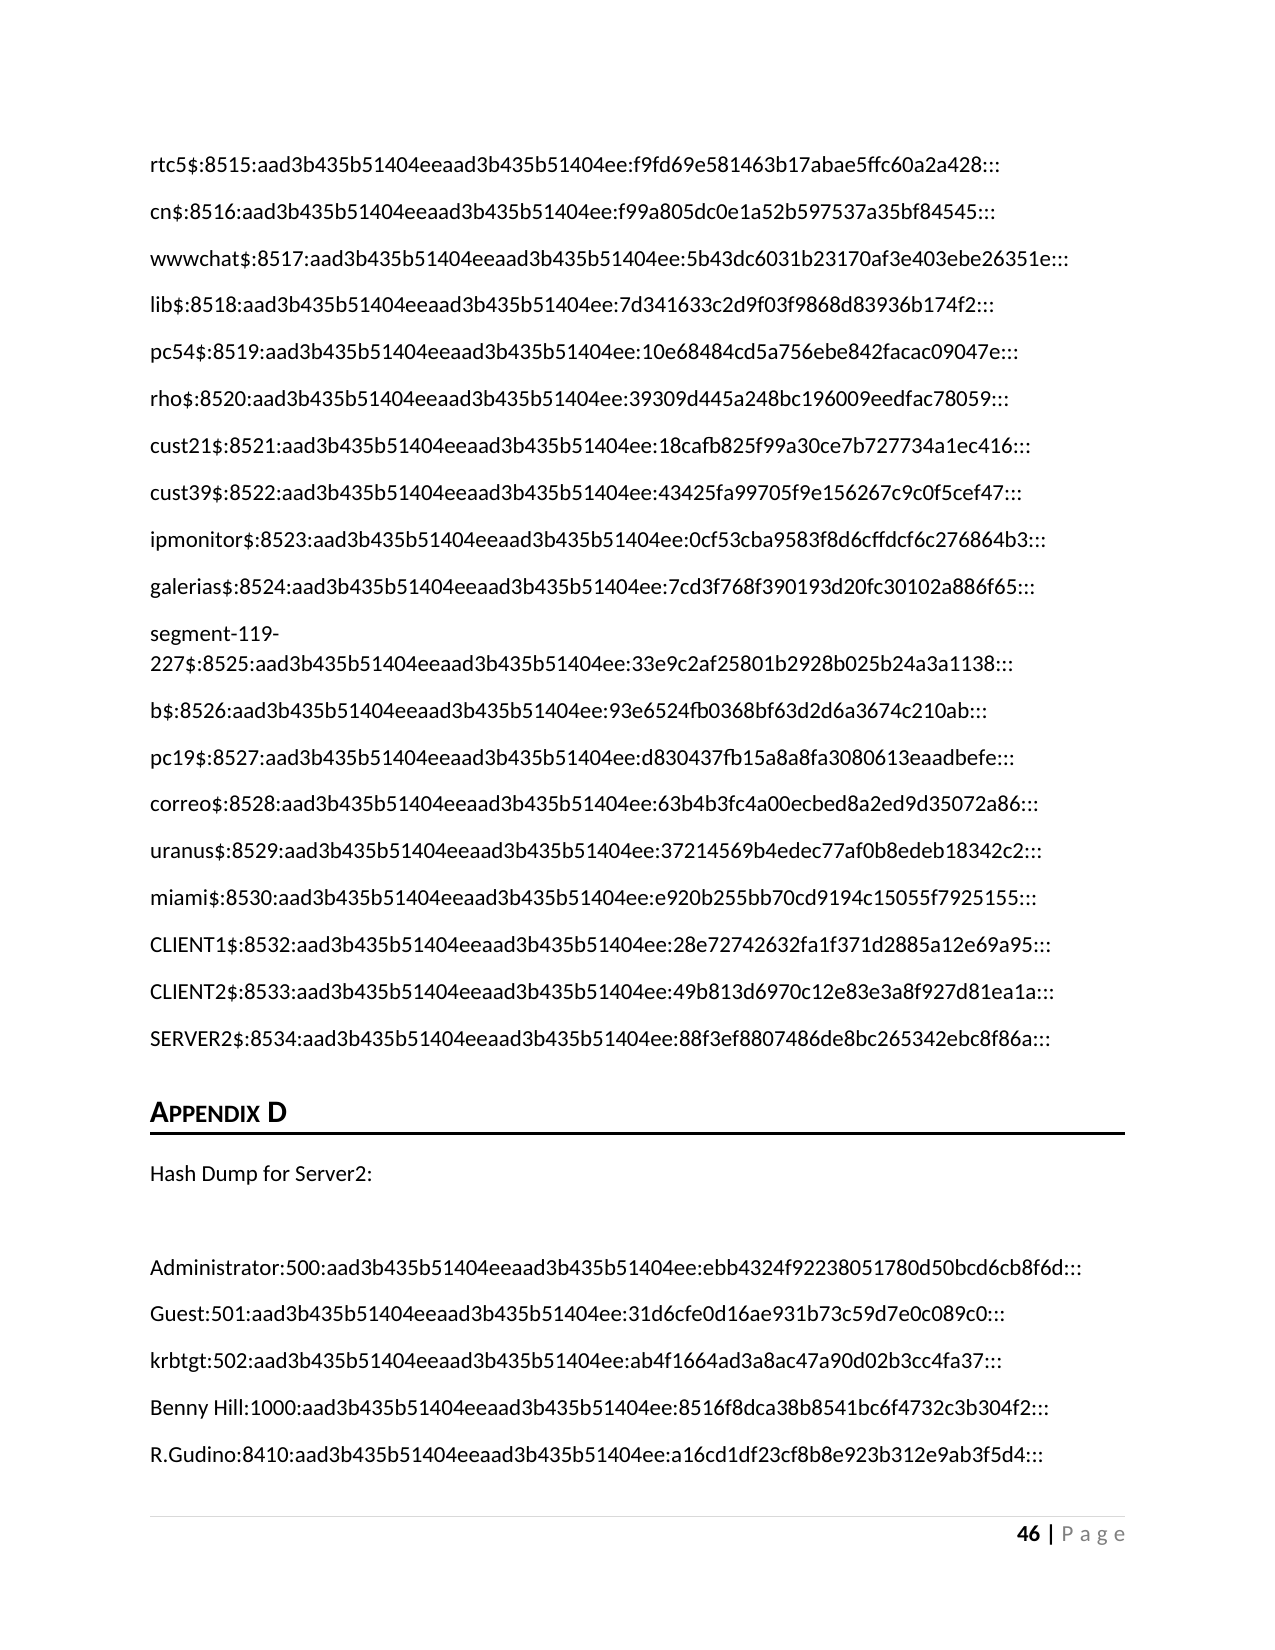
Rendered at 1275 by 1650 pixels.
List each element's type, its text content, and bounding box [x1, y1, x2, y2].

text CLIENT1$:8532:aad3b435b51404eeaad3b435b51404ee:28e72742632fa1f371d2885a12e69a95::: [150, 930, 1125, 958]
text Benny Hill:1000:aad3b435b51404eeaad3b435b51404ee:8516f8dca38b8541bc6f4732c3b304f2::: [150, 1393, 1125, 1421]
text lib$:8518:aad3b435b51404eeaad3b435b51404ee:7d341633c2d9f03f9868d83936b174f2::: [150, 291, 1125, 319]
text wwwchat$:8517:aad3b435b51404eeaad3b435b51404ee:5b43dc6031b23170af3e403ebe26351e::: [150, 244, 1125, 272]
text Hash Dump for Server2: [150, 1159, 1125, 1187]
text krbtgt:502:aad3b435b51404eeaad3b435b51404ee:ab4f1664ad3a8ac47a90d02b3cc4fa37::: [150, 1346, 1125, 1374]
text Guest:501:aad3b435b51404eeaad3b435b51404ee:31d6cfe0d16ae931b73c59d7e0c089c0::: [150, 1299, 1125, 1327]
text cust21$:8521:aad3b435b51404eeaad3b435b51404ee:18cafb825f99a30ce7b727734a1ec416::: [150, 431, 1125, 459]
text segment-119-227$:8525:aad3b435b51404eeaad3b435b51404ee:33e9c2af25801b2928b025b24a3a1138::: [150, 619, 1125, 677]
text CLIENT2$:8533:aad3b435b51404eeaad3b435b51404ee:49b813d6970c12e83e3a8f927d81ea1a::: [150, 977, 1125, 1005]
subtitle Appendix D [149, 1092, 1125, 1135]
text rtc5$:8515:aad3b435b51404eeaad3b435b51404ee:f9fd69e581463b17abae5ffc60a2a428::: [150, 150, 1125, 178]
text SERVER2$:8534:aad3b435b51404eeaad3b435b51404ee:88f3ef8807486de8bc265342ebc8f86a::: [150, 1024, 1125, 1052]
text correo$:8528:aad3b435b51404eeaad3b435b51404ee:63b4b3fc4a00ecbed8a2ed9d35072a86::: [150, 789, 1125, 818]
text rho$:8520:aad3b435b51404eeaad3b435b51404ee:39309d445a248bc196009eedfac78059::: [150, 384, 1125, 412]
text cust39$:8522:aad3b435b51404eeaad3b435b51404ee:43425fa99705f9e156267c9c0f5cef47::: [150, 478, 1125, 506]
text galerias$:8524:aad3b435b51404eeaad3b435b51404ee:7cd3f768f390193d20fc30102a886f65::: [150, 572, 1125, 600]
text uranus$:8529:aad3b435b51404eeaad3b435b51404ee:37214569b4edec77af0b8edeb18342c2::: [150, 836, 1125, 864]
text pc54$:8519:aad3b435b51404eeaad3b435b51404ee:10e68484cd5a756ebe842facac09047e::: [150, 337, 1125, 366]
text Administrator:500:aad3b435b51404eeaad3b435b51404ee:ebb4324f92238051780d50bcd6cb8f6d::: [150, 1253, 1125, 1281]
text R.Gudino:8410:aad3b435b51404eeaad3b435b51404ee:a16cd1df23cf8b8e923b312e9ab3f5d4::: [150, 1440, 1125, 1468]
text b$:8526:aad3b435b51404eeaad3b435b51404ee:93e6524fb0368bf63d2d6a3674c210ab::: [150, 696, 1125, 724]
text pc19$:8527:aad3b435b51404eeaad3b435b51404ee:d830437fb15a8a8fa3080613eaadbefe::: [150, 743, 1125, 771]
text cn$:8516:aad3b435b51404eeaad3b435b51404ee:f99a805dc0e1a52b597537a35bf84545::: [150, 197, 1125, 225]
text ipmonitor$:8523:aad3b435b51404eeaad3b435b51404ee:0cf53cba9583f8d6cffdcf6c276864b3::: [150, 525, 1125, 553]
text miami$:8530:aad3b435b51404eeaad3b435b51404ee:e920b255bb70cd9194c15055f7925155::: [150, 883, 1125, 911]
